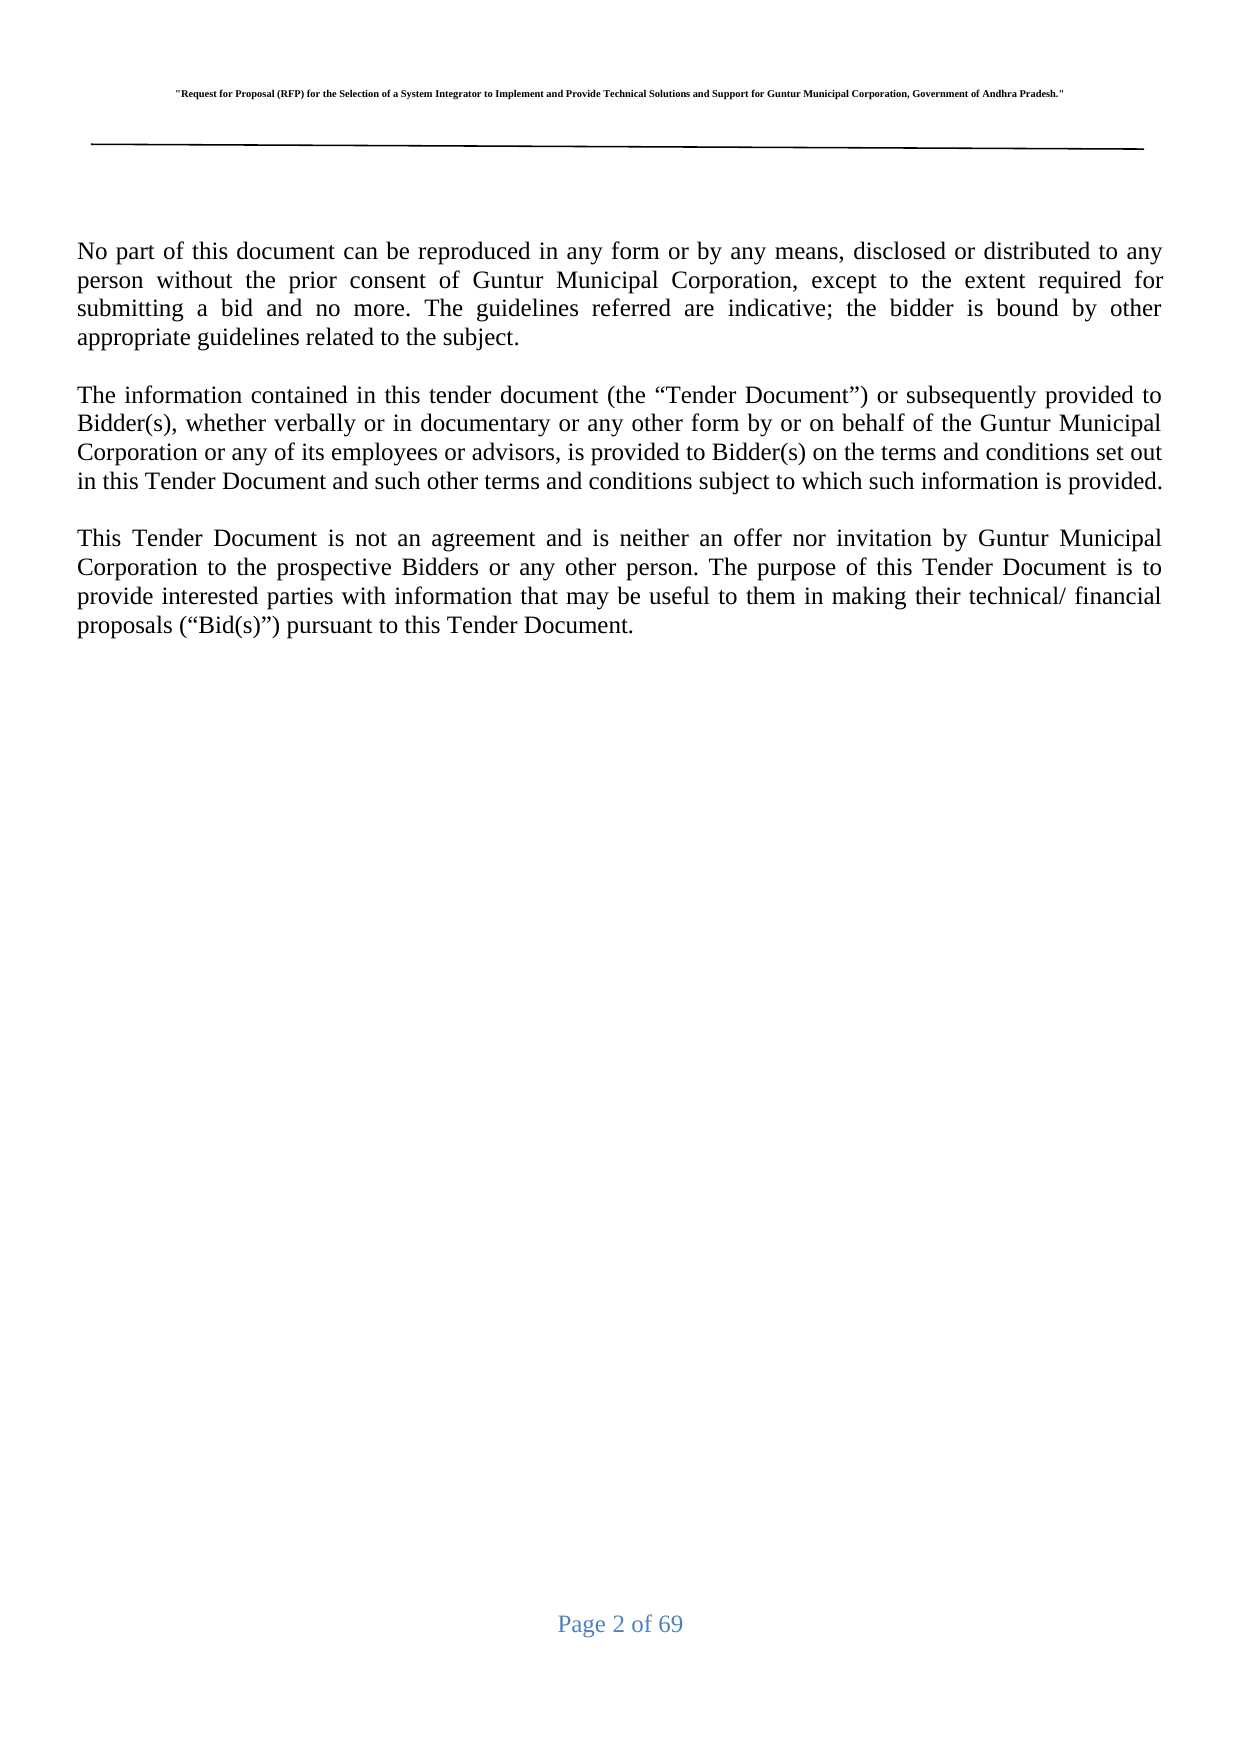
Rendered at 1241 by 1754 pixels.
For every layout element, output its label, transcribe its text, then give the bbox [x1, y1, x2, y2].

text This Tender Document is not an agreement and is neither an offer nor invitation by Guntur Municipal Corporation to the prospective Bidders or any other person. The purpose of this Tender Document is to provide interested parties with information that may be useful to them in making their technical/ financial proposals (“Bid(s)”) pursuant to this Tender Document. [77, 523, 1163, 638]
text The information contained in this tender document (the “Tender Document”) or subsequently provided to Bidder(s), whether verbally or in documentary or any other form by or on behalf of the Guntur Municipal Corporation or any of its employees or advisors, is provided to Bidder(s) on the terms and conditions set out in this Tender Document and such other terms and conditions subject to which such information is provided. [77, 380, 1163, 495]
text No part of this document can be reproduced in any form or by any means, disclosed or distributed to any person without the prior consent of Guntur Municipal Corporation, except to the extent required for submitting a bid and no more. The guidelines referred are indicative; the bidder is bound by other appropriate guidelines related to the subject. [77, 236, 1163, 351]
